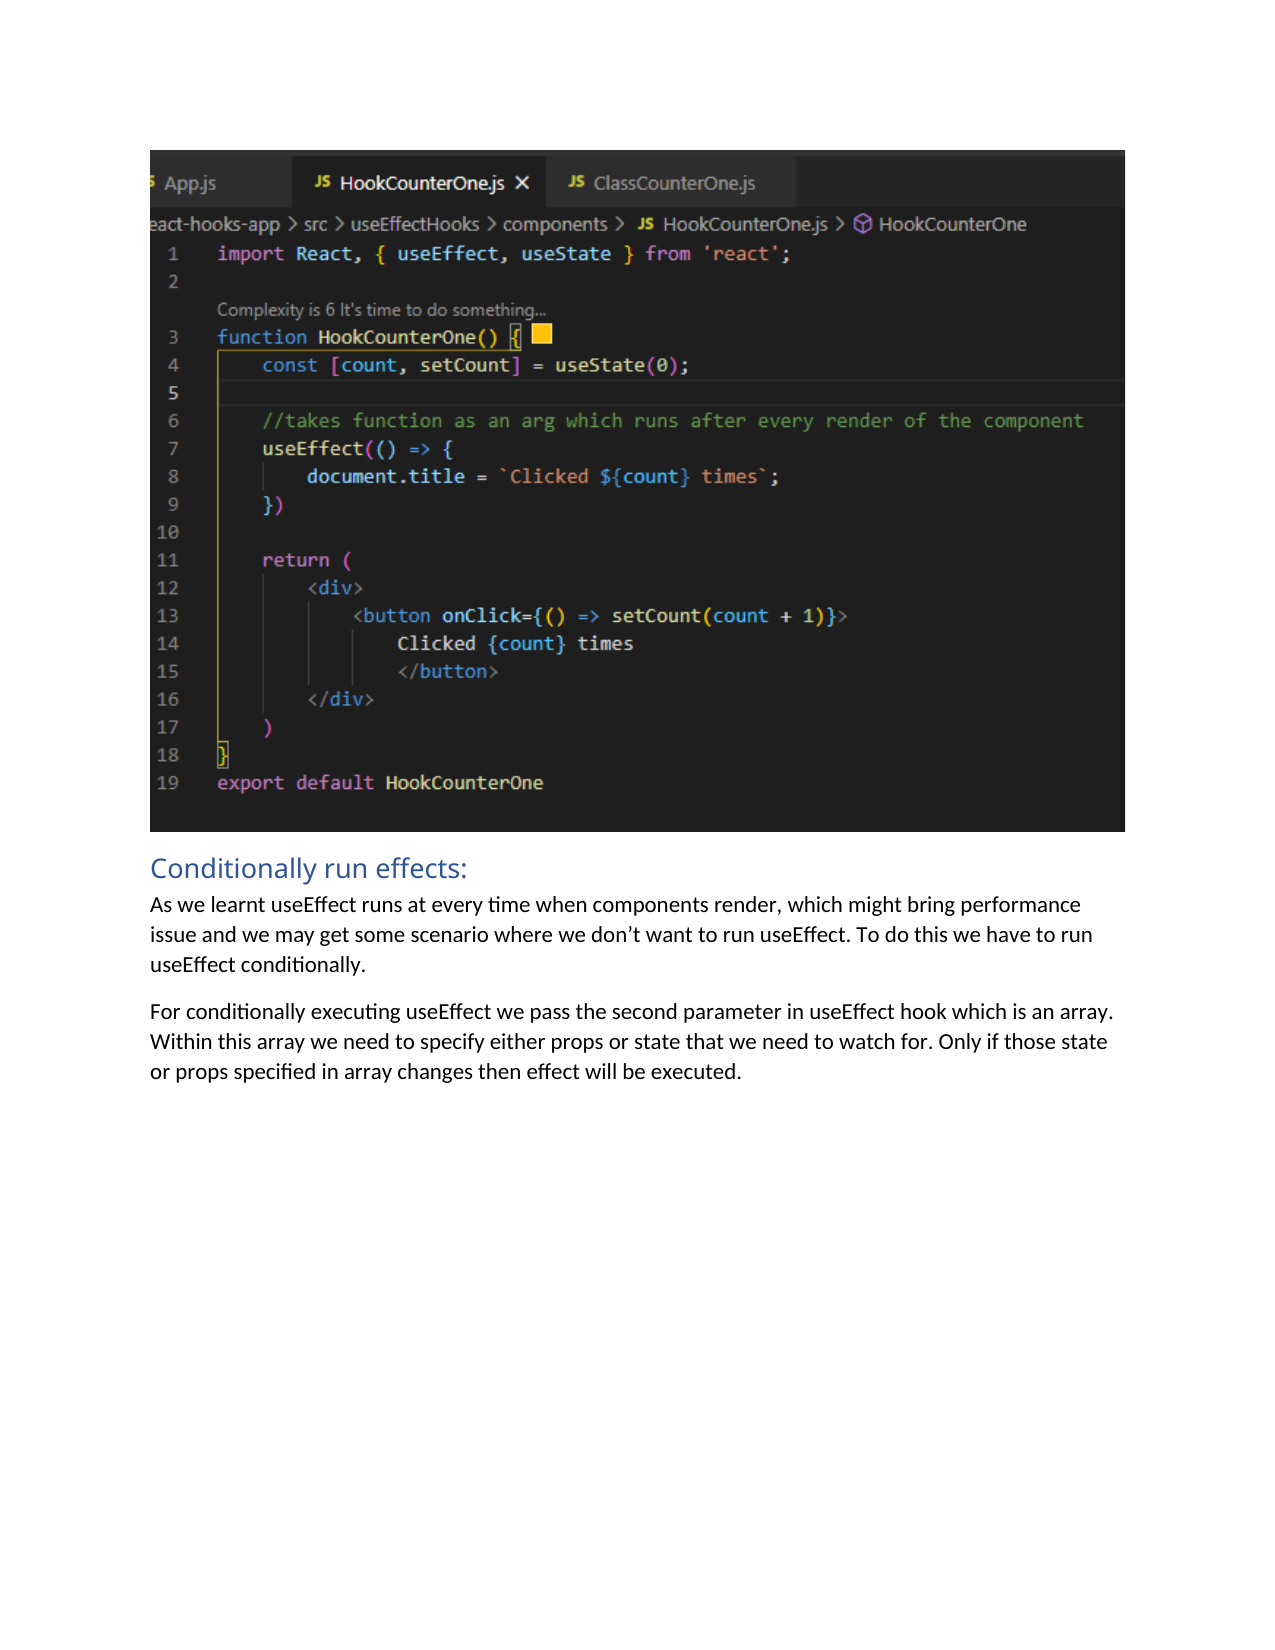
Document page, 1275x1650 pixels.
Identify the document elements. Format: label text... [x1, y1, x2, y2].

subtitle Conditionally run effects: [150, 850, 1125, 887]
text For conditionally executing useEffect we pass the second parameter in useEffect hook which is an array. Within this array we need to specify either props or state that we need to watch for. Only if those state or props specified in array changes then effect will be executed. [150, 997, 1125, 1086]
picture [150, 150, 1125, 832]
text As we learnt useEffect runs at every time when components render, which might bring performance issue and we may get some scenario where we don’t want to run useEffect. To do this we have to run useEffect conditionally. [150, 890, 1125, 978]
